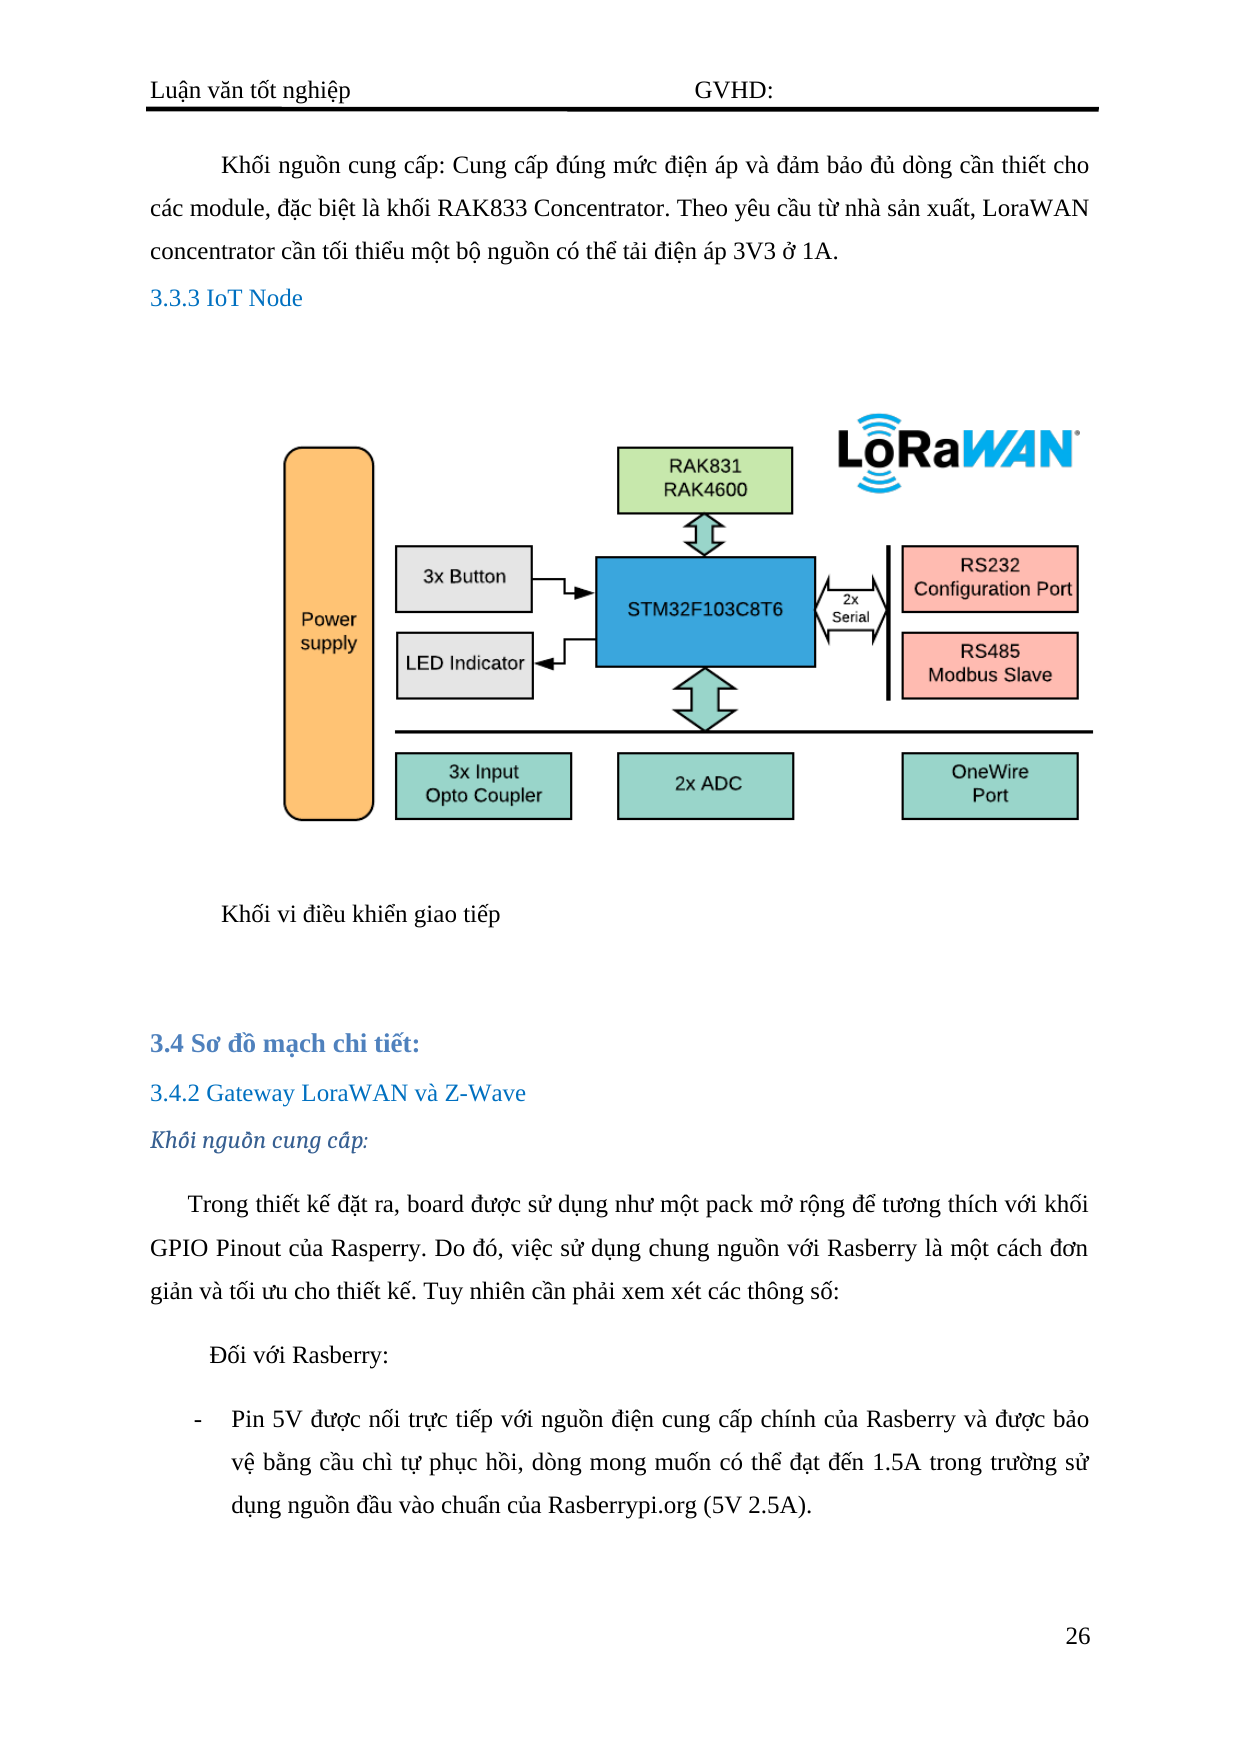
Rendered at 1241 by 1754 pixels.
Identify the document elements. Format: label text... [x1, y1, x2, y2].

text Khối nguồn cung cấp: Cung cấp đúng mức điện áp và đảm bảo đủ dòng cần thiết cho các module, đặc biệt là khối RAK833 Concentrator. Theo yêu cầu từ nhà sản xuất, LoraWAN concentrator cần tối thiểu một bộ nguồn có thể tải điện áp 3V3 ở 1A. [150, 150, 1090, 265]
subtitle Khối nguồn cung cấp: [150, 1126, 1090, 1154]
text Đối với Rasberry: [150, 1340, 1090, 1368]
subtitle 3.3.3 IoT Node [150, 283, 1090, 312]
text Trong thiết kế đặt ra, board được sử dụng như một pack mở rộng để tương thích với khối GPIO Pinout của Rasperry. Do đó, việc sử dụng chung nguồn với Rasberry là một cách đơn giản và tối ưu cho thiết kế. Tuy nhiên cần phải xem xét các thông số: [150, 1189, 1090, 1304]
list Pin 5V được nối trực tiếp với nguồn điện cung cấp chính của Rasberry và được bảo vệ bằng cầu chì tự phục hồi, dòng mong muốn có thể đạt đến 1.5A trong trường sử dụng nguồn đầu vào chuẩn của Rasberrypi.org (5V 2.5A). [194, 1404, 1090, 1519]
picture [220, 347, 1162, 865]
text Khối vi điều khiển giao tiếp [150, 899, 1090, 928]
subtitle 3.4.2 Gateway LoraWAN và Z-Wave [150, 1078, 1090, 1107]
subtitle 3.4 Sơ đồ mạch chi tiết: [150, 1027, 1090, 1058]
